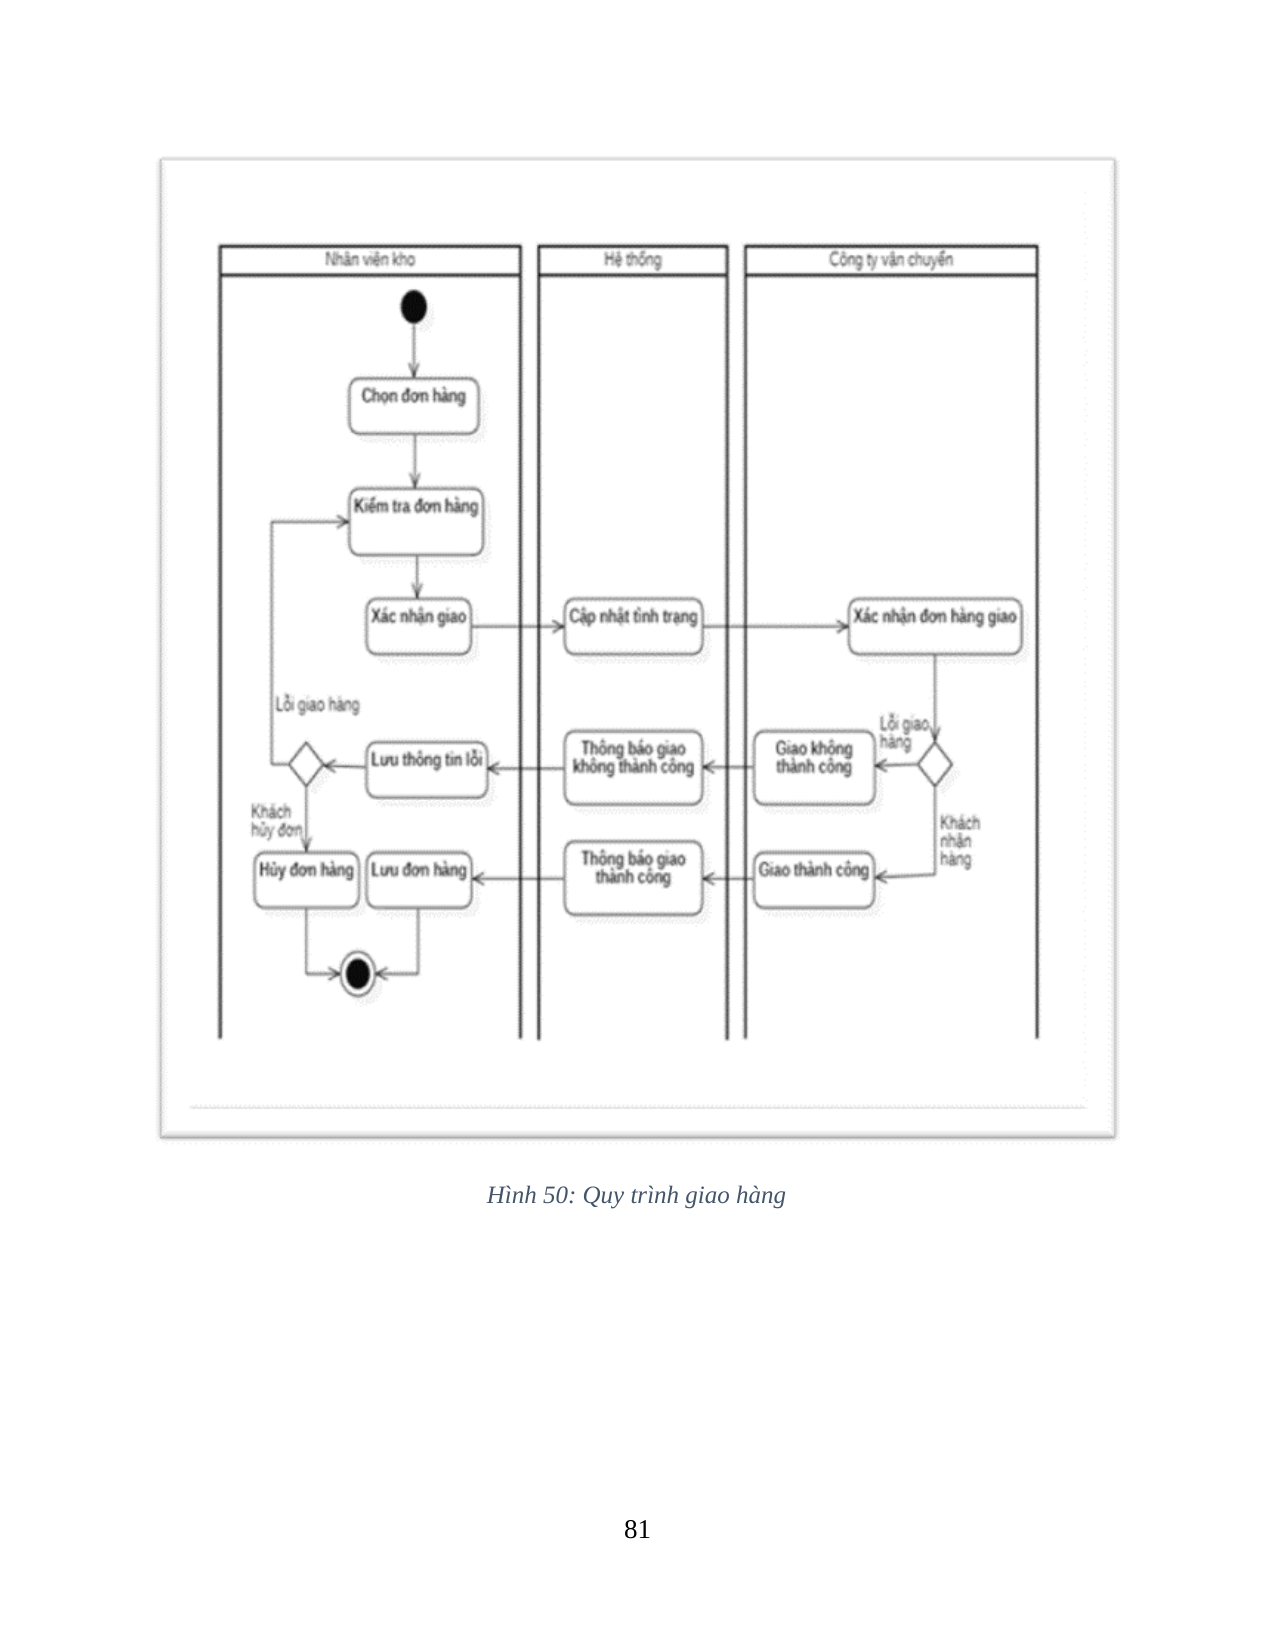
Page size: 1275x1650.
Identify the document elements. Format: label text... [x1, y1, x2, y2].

text Hình 50: Quy trình giao hàng [150, 1180, 1125, 1209]
picture [150, 150, 1125, 1149]
